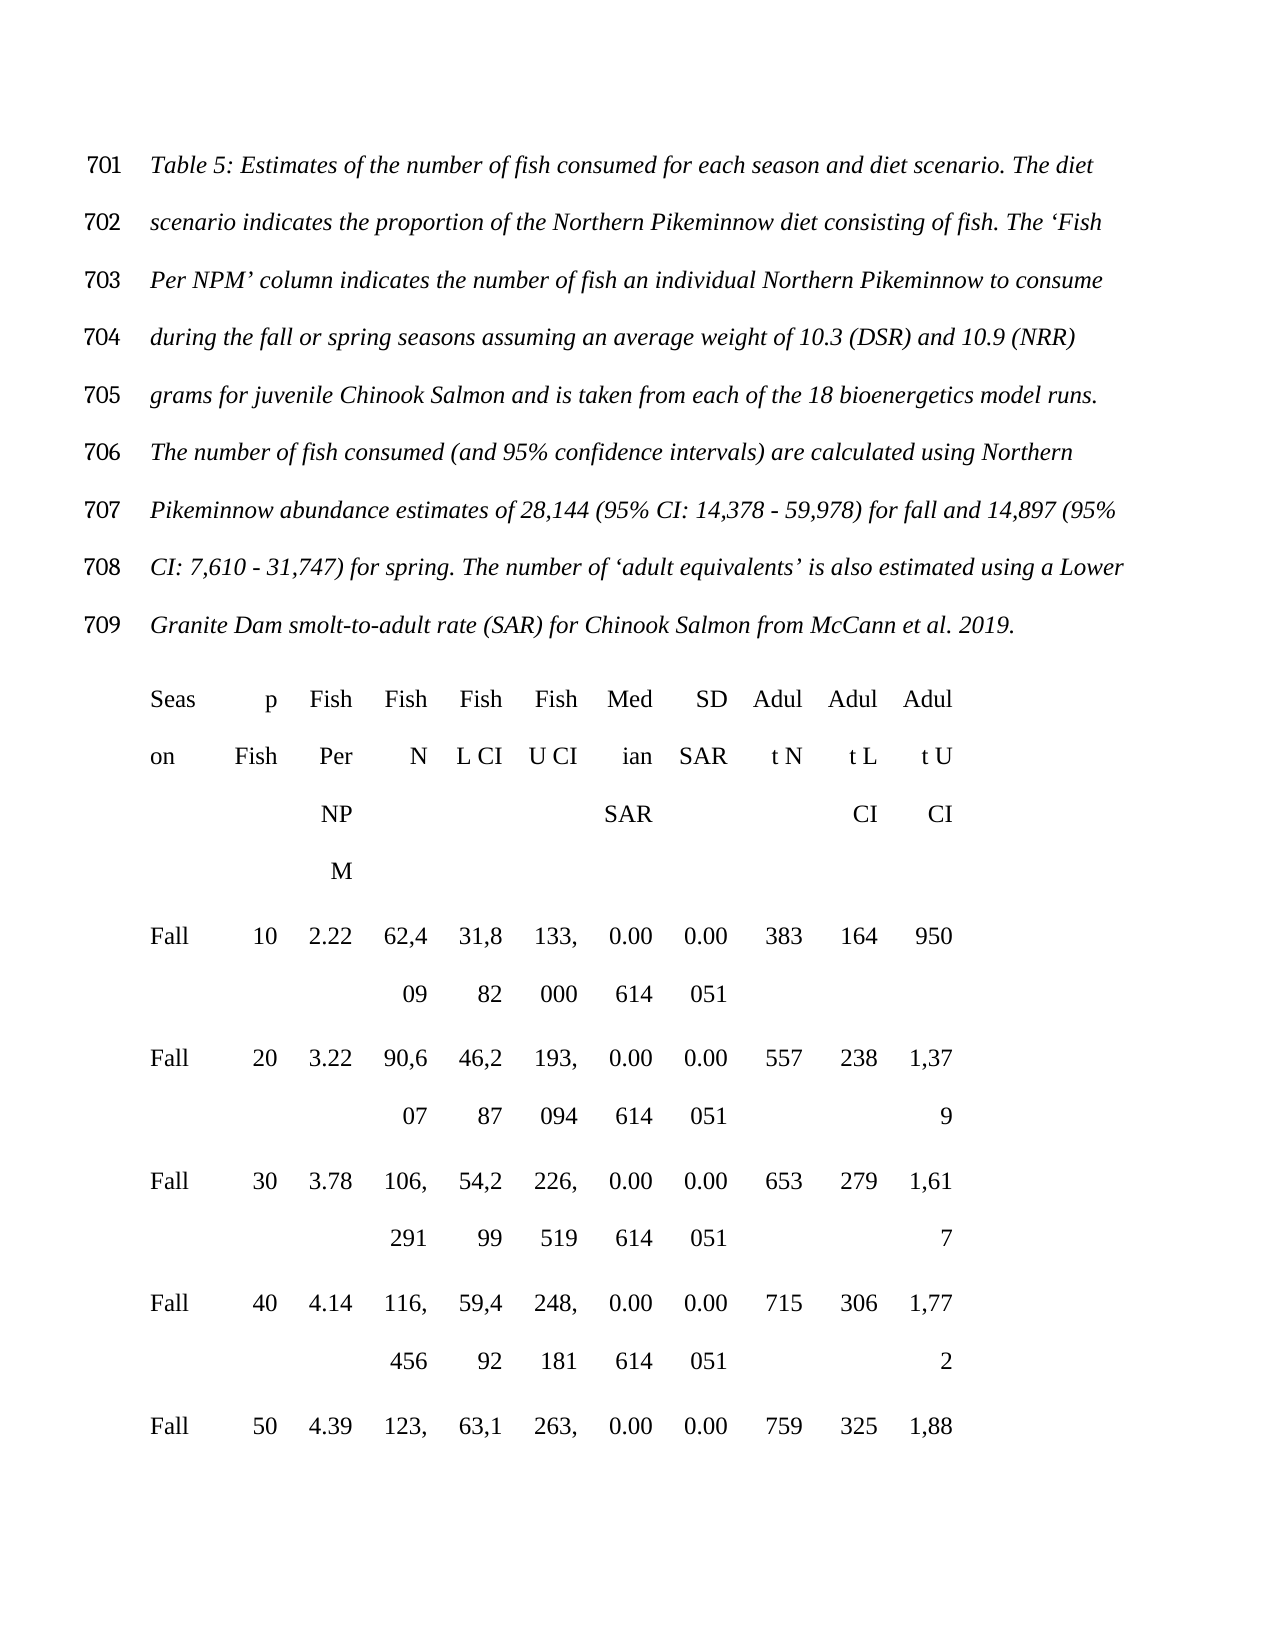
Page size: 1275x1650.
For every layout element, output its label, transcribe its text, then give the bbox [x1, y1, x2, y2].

table_cell 263,379 [514, 1407, 589, 1472]
table_cell 193,094 [514, 1040, 589, 1162]
table_cell 1,772 [889, 1285, 964, 1407]
table_cell 0.00614 [589, 1040, 664, 1162]
table_cell Fall [139, 1162, 214, 1284]
table_cell 4.39 [289, 1407, 364, 1472]
table_cell 226,519 [514, 1162, 589, 1284]
table_cell 0.00051 [664, 1162, 739, 1284]
table_header p Fish [214, 680, 289, 917]
table_cell 123,588 [364, 1407, 439, 1472]
table_cell 1,881 [889, 1407, 964, 1472]
table_header Fish L CI [439, 680, 514, 917]
table_cell 248,181 [514, 1285, 589, 1407]
table_cell 0.00614 [589, 1162, 664, 1284]
table_cell Fall [139, 1040, 214, 1162]
table_header Adult N [739, 680, 814, 917]
table_cell 557 [739, 1040, 814, 1162]
table_cell 116,456 [364, 1285, 439, 1407]
table_cell 306 [814, 1285, 889, 1407]
table_cell Fall [139, 1285, 214, 1407]
table_cell 3.22 [289, 1040, 364, 1162]
table_cell 3.78 [289, 1162, 364, 1284]
table_header Fish N [364, 680, 439, 917]
table_cell 50 [214, 1407, 289, 1472]
table_cell 0.00051 [664, 918, 739, 1040]
text Table 5: Estimates of the number of fish consumed for each season and diet scenario. The diet scenario indicates the proportion of the Northern Pikeminnow diet consisting of fish. The ‘Fish Per NPM’ column indicates the number of fish an individual Northern Pikeminnow to consume during the fall or spring seasons assuming an average weight of 10.3 (DSR) and 10.9 (NRR) grams for juvenile Chinook Salmon and is taken from each of the 18 bioenergetics model runs. The number of fish consumed (and 95% confidence intervals) are calculated using Northern Pikeminnow abundance estimates of 28,144 (95% CI: 14,378 - 59,978) for fall and 14,897 (95% CI: 7,610 - 31,747) for spring. The number of ‘adult equivalents’ is also estimated using a Lower Granite Dam smolt-to-adult rate (SAR) for Chinook Salmon from McCann et al. 2019. [150, 150, 1125, 639]
table_cell Fall [139, 1407, 214, 1472]
table_cell 715 [739, 1285, 814, 1407]
table_cell 0.00051 [664, 1285, 739, 1407]
table_cell 759 [739, 1407, 814, 1472]
table_cell Fall [139, 918, 214, 1040]
table_cell 62,409 [364, 918, 439, 1040]
table_cell 0.00614 [589, 918, 664, 1040]
table_cell 0.00051 [664, 1407, 739, 1472]
table_cell 63,135 [439, 1407, 514, 1472]
table_cell 31,882 [439, 918, 514, 1040]
table_cell 653 [739, 1162, 814, 1284]
table_cell 950 [889, 918, 964, 1040]
table_header SD SAR [664, 680, 739, 917]
table_header Fish U CI [514, 680, 589, 917]
table_cell 0.00614 [589, 1285, 664, 1407]
table_cell 383 [739, 918, 814, 1040]
table_cell 46,287 [439, 1040, 514, 1162]
table_cell 54,299 [439, 1162, 514, 1284]
table_cell 106,291 [364, 1162, 439, 1284]
table_cell 10 [214, 918, 289, 1040]
table_header Season [139, 680, 214, 917]
table_cell 20 [214, 1040, 289, 1162]
table_header Adult U CI [889, 680, 964, 917]
table_cell 325 [814, 1407, 889, 1472]
table_cell 30 [214, 1162, 289, 1284]
table_cell 133,000 [514, 918, 589, 1040]
table_cell 59,492 [439, 1285, 514, 1407]
table_cell 2.22 [289, 918, 364, 1040]
table_cell 164 [814, 918, 889, 1040]
table_header Adult L CI [814, 680, 889, 917]
table_cell 238 [814, 1040, 889, 1162]
table_cell 40 [214, 1285, 289, 1407]
table_cell 0.00051 [664, 1040, 739, 1162]
table_cell 4.14 [289, 1285, 364, 1407]
table_cell 1,617 [889, 1162, 964, 1284]
table_header Median SAR [589, 680, 664, 917]
table_cell 1,379 [889, 1040, 964, 1162]
table_cell 0.00614 [589, 1407, 664, 1472]
table_header Fish Per NPM [289, 680, 364, 917]
table_cell 279 [814, 1162, 889, 1284]
table_cell 90,607 [364, 1040, 439, 1162]
